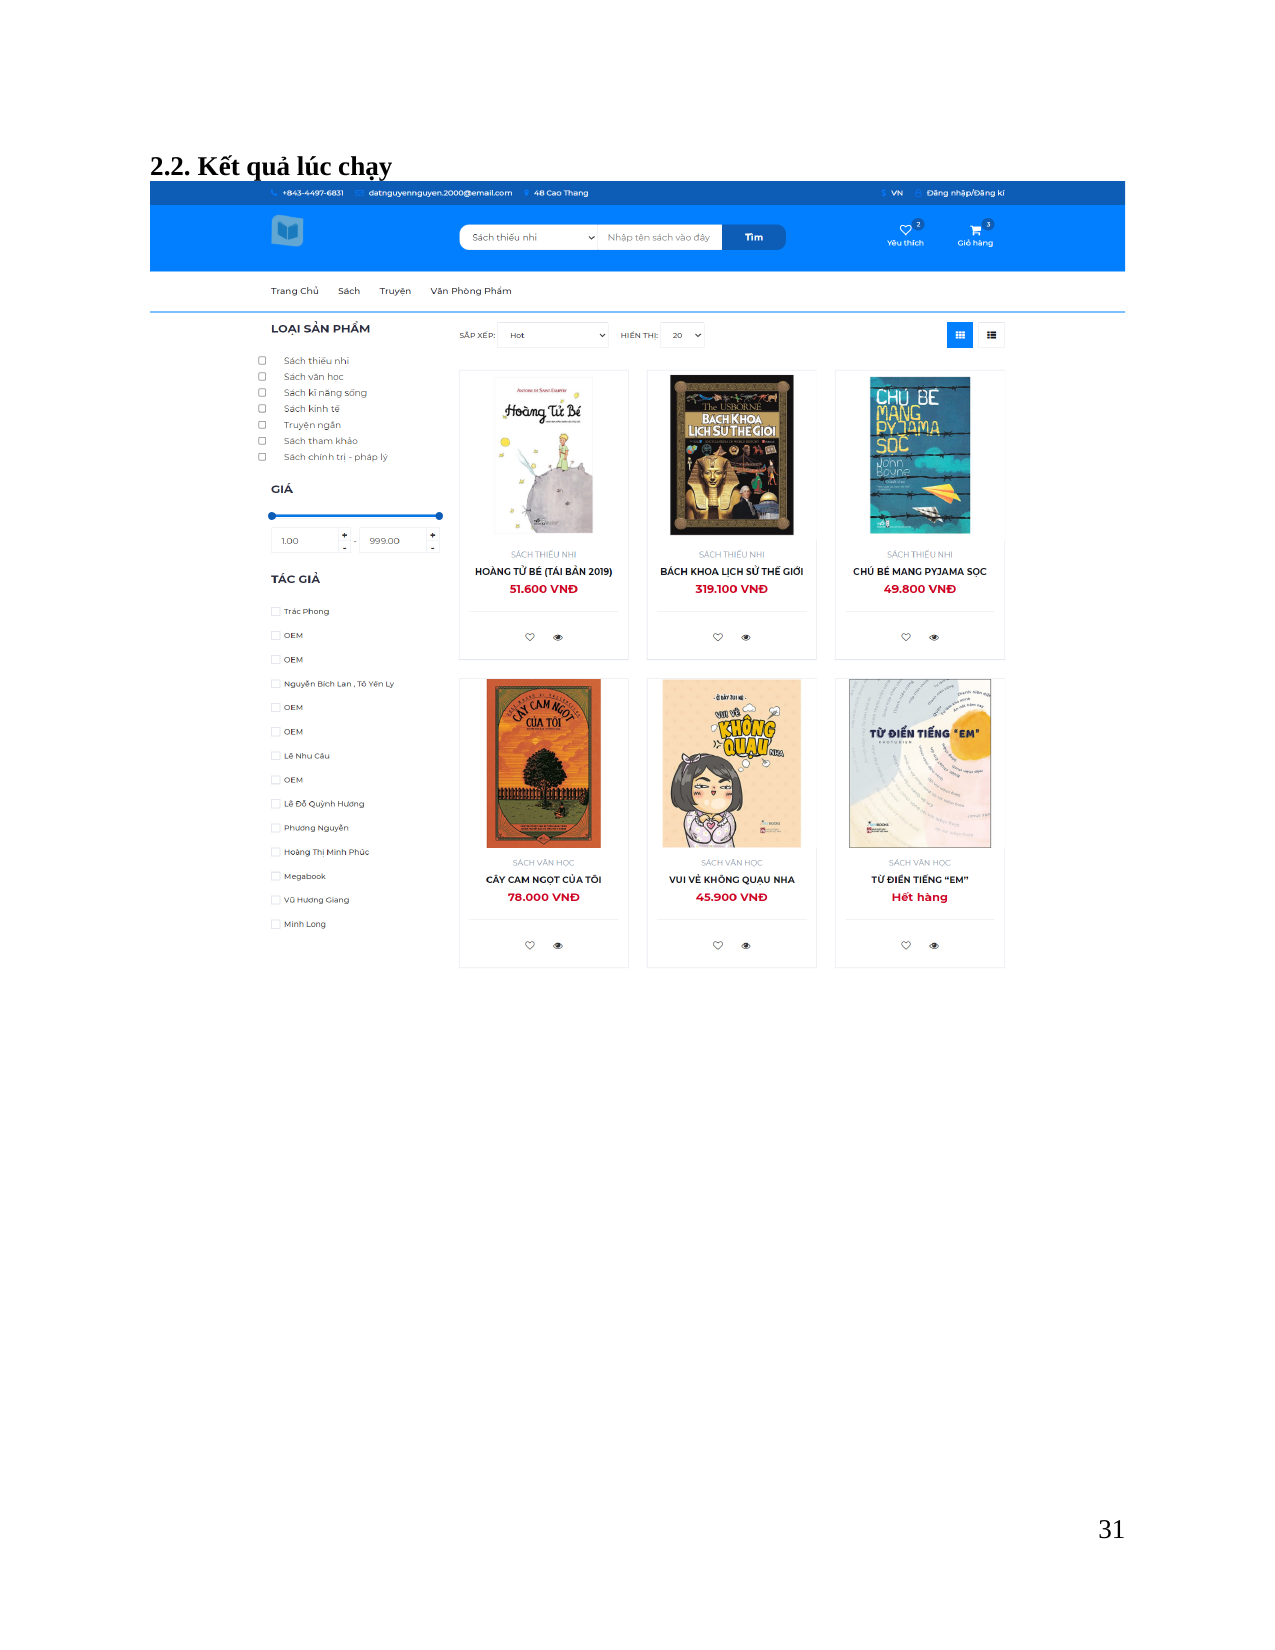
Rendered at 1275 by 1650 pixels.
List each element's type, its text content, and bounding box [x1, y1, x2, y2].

subtitle Kết quả lúc chạy [150, 150, 1125, 181]
picture [150, 181, 1125, 979]
